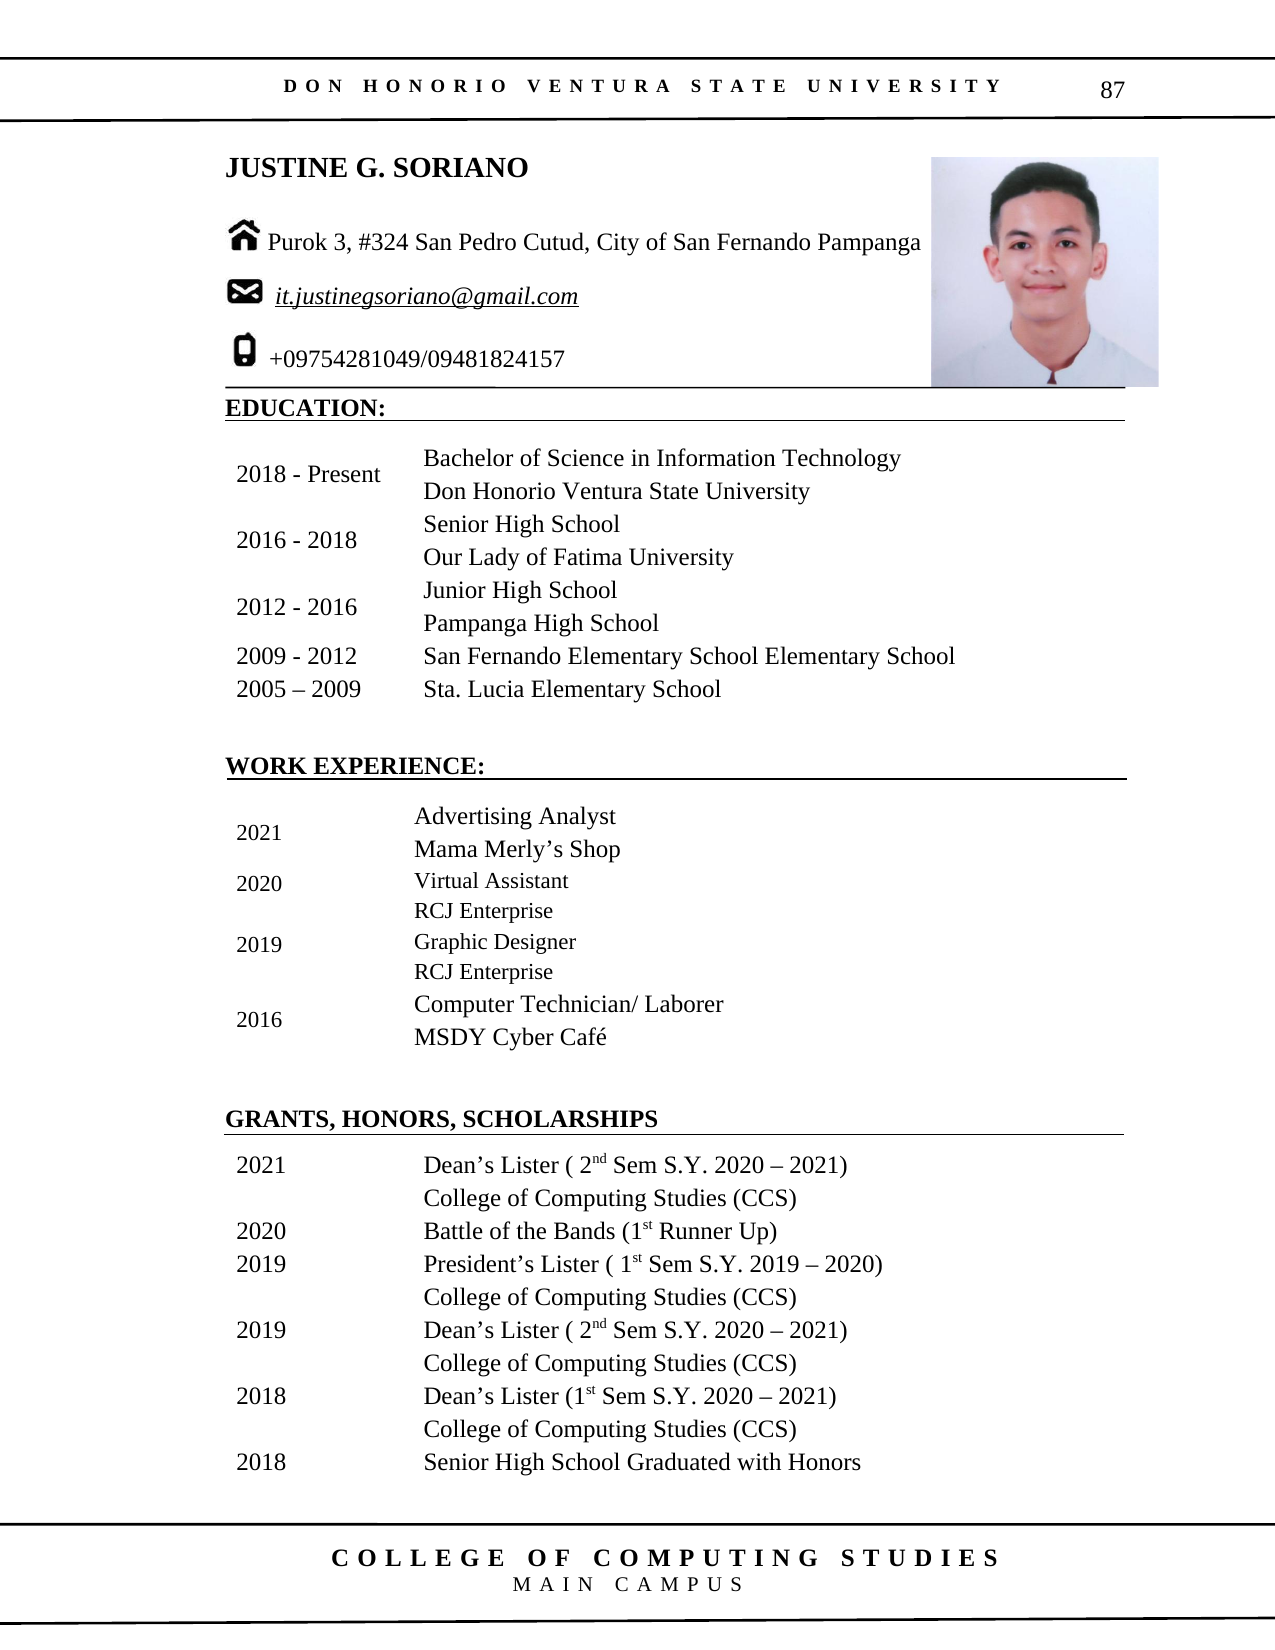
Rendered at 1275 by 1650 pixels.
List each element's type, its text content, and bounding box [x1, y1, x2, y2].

table_cell San Fernando Elementary School Elementary School [412, 641, 1134, 674]
table_cell Graphic Designer RCJ Enterprise [403, 928, 1124, 989]
table_cell Dean’s Lister (1st Sem S.Y. 2020 – 2021) College of Computing Studies (CCS) [412, 1381, 1124, 1447]
table_cell 2018 [225, 1381, 412, 1447]
table_cell 2016 [225, 989, 403, 1055]
text JUSTINE G. SORIANO [225, 150, 1125, 183]
table_cell 2016 - 2018 [225, 509, 412, 575]
table_cell Computer Technician/ Laborer MSDY Cyber Café [403, 989, 1124, 1055]
table_cell 2009 - 2012 [225, 641, 412, 674]
table_header Dean’s Lister ( 2nd Sem S.Y. 2020 – 2021) College of Computing Studies (CCS) [412, 1150, 1124, 1216]
table_cell 2005 – 2009 [225, 674, 412, 707]
table_cell Senior High School Our Lady of Fatima University [412, 509, 1134, 575]
table_cell President’s Lister ( 1st Sem S.Y. 2019 – 2020) College of Computing Studies (CCS) [412, 1249, 1124, 1315]
picture [931, 157, 1159, 387]
table_cell Sta. Lucia Elementary School [412, 674, 1134, 707]
table_cell 2019 [225, 928, 403, 989]
picture [225, 217, 262, 251]
table_cell Battle of the Bands (1st Runner Up) [412, 1216, 1124, 1249]
table_header 2021 [225, 801, 403, 867]
text EDUCATION: [225, 393, 1125, 420]
table_cell 2012 - 2016 [225, 575, 412, 641]
text +09754281049/09481824157 [225, 331, 614, 372]
text WORK EXPERIENCE: [225, 751, 1125, 780]
text GRANTS, HONORS, SCHOLARSHIPS [225, 1104, 1125, 1133]
table_header Advertising Analyst Mama Merly’s Shop [403, 801, 1124, 867]
text it.justinegsoriano@gmail.com [225, 277, 614, 310]
table_cell Junior High School Pampanga High School [412, 575, 1134, 641]
table_cell 2019 [225, 1249, 412, 1315]
table_cell Senior High School Graduated with Honors [412, 1447, 1124, 1480]
table_cell Dean’s Lister ( 2nd Sem S.Y. 2020 – 2021) College of Computing Studies (CCS) [412, 1315, 1124, 1381]
table_header 2018 - Present [225, 443, 412, 509]
table_header Bachelor of Science in Information Technology Don Honorio Ventura State University [412, 443, 1134, 509]
text Purok 3, #324 San Pedro Cutud, City of San Fernando Pampanga [225, 217, 931, 256]
picture [231, 330, 257, 367]
table_header 2021 [225, 1150, 412, 1216]
table_cell 2018 [225, 1447, 412, 1480]
table_cell 2019 [225, 1315, 412, 1381]
table_cell 2020 [225, 1216, 412, 1249]
picture [225, 277, 263, 305]
table_cell Virtual Assistant RCJ Enterprise [403, 867, 1124, 928]
table_cell 2020 [225, 867, 403, 928]
